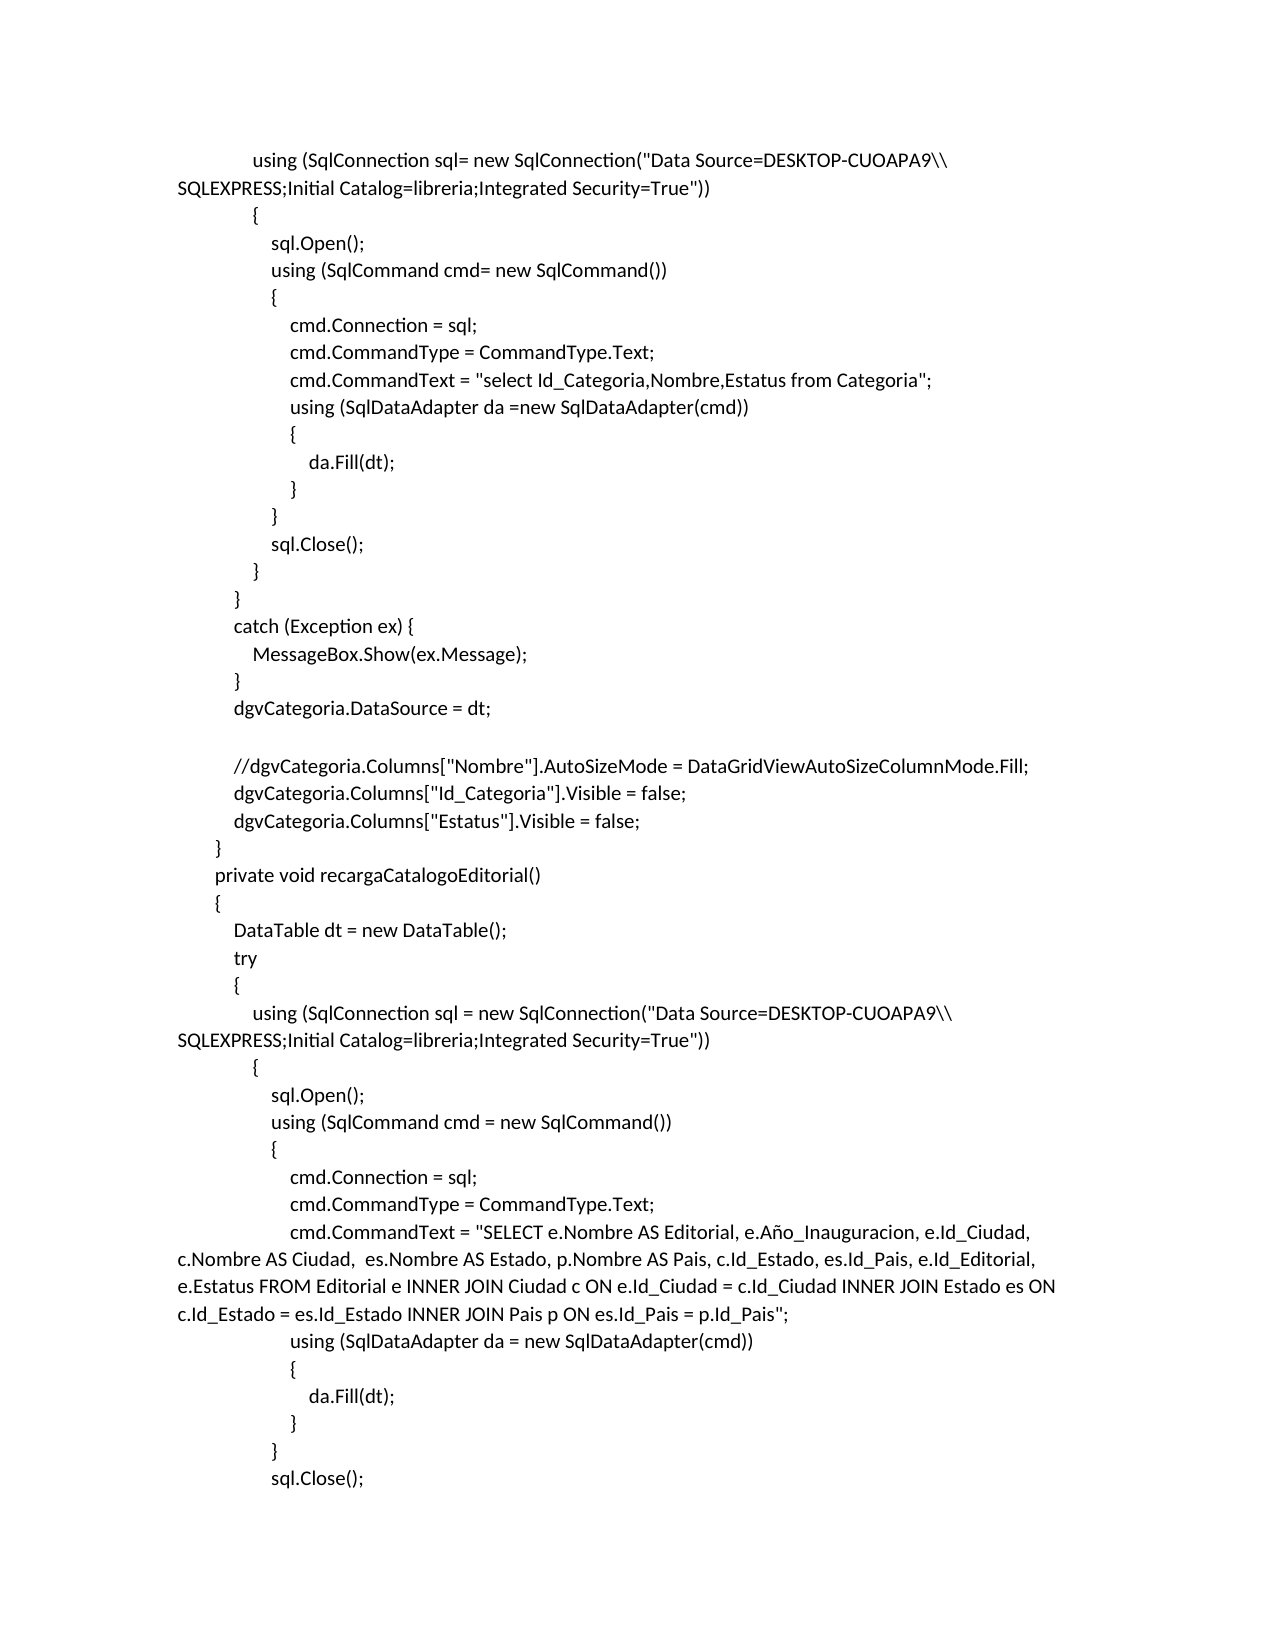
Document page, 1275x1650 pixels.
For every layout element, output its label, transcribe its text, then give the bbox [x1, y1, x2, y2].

text } [177, 1438, 1098, 1463]
text } [177, 835, 1098, 861]
text } [177, 1411, 1098, 1436]
text cmd.CommandType = CommandType.Text; [177, 1191, 1098, 1217]
text { [177, 284, 1098, 310]
text da.Fill(dt); [177, 1383, 1098, 1409]
text dgvCategoria.Columns["Id_Categoria"].Visible = false; [177, 781, 1098, 806]
text { [177, 1137, 1098, 1162]
text } [177, 504, 1098, 529]
text using (SqlCommand cmd= new SqlCommand()) [177, 257, 1098, 283]
text } [177, 668, 1098, 693]
text { [177, 1356, 1098, 1381]
text { [177, 890, 1098, 916]
text MessageBox.Show(ex.Message); [177, 641, 1098, 666]
text DataTable dt = new DataTable(); [177, 917, 1098, 943]
text da.Fill(dt); [177, 449, 1098, 474]
text sql.Close(); [177, 531, 1098, 557]
text using (SqlConnection sql= new SqlConnection("Data Source=DESKTOP-CUOAPA9\\SQLEXPRESS;Initial Catalog=libreria;Integrated Security=True")) [177, 148, 1098, 200]
text sql.Close(); [177, 1465, 1098, 1491]
text cmd.Connection = sql; [177, 312, 1098, 337]
text using (SqlDataAdapter da =new SqlDataAdapter(cmd)) [177, 394, 1098, 419]
text sql.Open(); [177, 1082, 1098, 1107]
text using (SqlCommand cmd = new SqlCommand()) [177, 1109, 1098, 1135]
text { [177, 972, 1098, 998]
text catch (Exception ex) { [177, 613, 1098, 639]
text cmd.CommandText = "SELECT e.Nombre AS Editorial, e.Año_Inauguracion, e.Id_Ciudad, c.Nombre AS Ciudad, es.Nombre AS Estado, p.Nombre AS Pais, c.Id_Estado, es.Id_Pais, e.Id_Editorial, e.Estatus FROM Editorial e INNER JOIN Ciudad c ON e.Id_Ciudad = c.Id_Ciudad INNER JOIN Estado es ON c.Id_Estado = es.Id_Estado INNER JOIN Pais p ON es.Id_Pais = p.Id_Pais"; [177, 1219, 1098, 1326]
text { [177, 202, 1098, 228]
text try [177, 945, 1098, 970]
text dgvCategoria.Columns["Estatus"].Visible = false; [177, 808, 1098, 833]
text cmd.CommandType = CommandType.Text; [177, 339, 1098, 365]
text { [177, 1054, 1098, 1080]
text dgvCategoria.DataSource = dt; [177, 696, 1098, 721]
text using (SqlDataAdapter da = new SqlDataAdapter(cmd)) [177, 1328, 1098, 1354]
text cmd.CommandText = "select Id_Categoria,Nombre,Estatus from Categoria"; [177, 367, 1098, 392]
text //dgvCategoria.Columns["Nombre"].AutoSizeMode = DataGridViewAutoSizeColumnMode.Fill; [177, 753, 1098, 778]
text } [177, 558, 1098, 584]
text { [177, 422, 1098, 447]
text sql.Open(); [177, 230, 1098, 255]
text } [177, 476, 1098, 502]
text using (SqlConnection sql = new SqlConnection("Data Source=DESKTOP-CUOAPA9\\SQLEXPRESS;Initial Catalog=libreria;Integrated Security=True")) [177, 1000, 1098, 1052]
text } [177, 586, 1098, 611]
text private void recargaCatalogoEditorial() [177, 863, 1098, 888]
text cmd.Connection = sql; [177, 1164, 1098, 1189]
